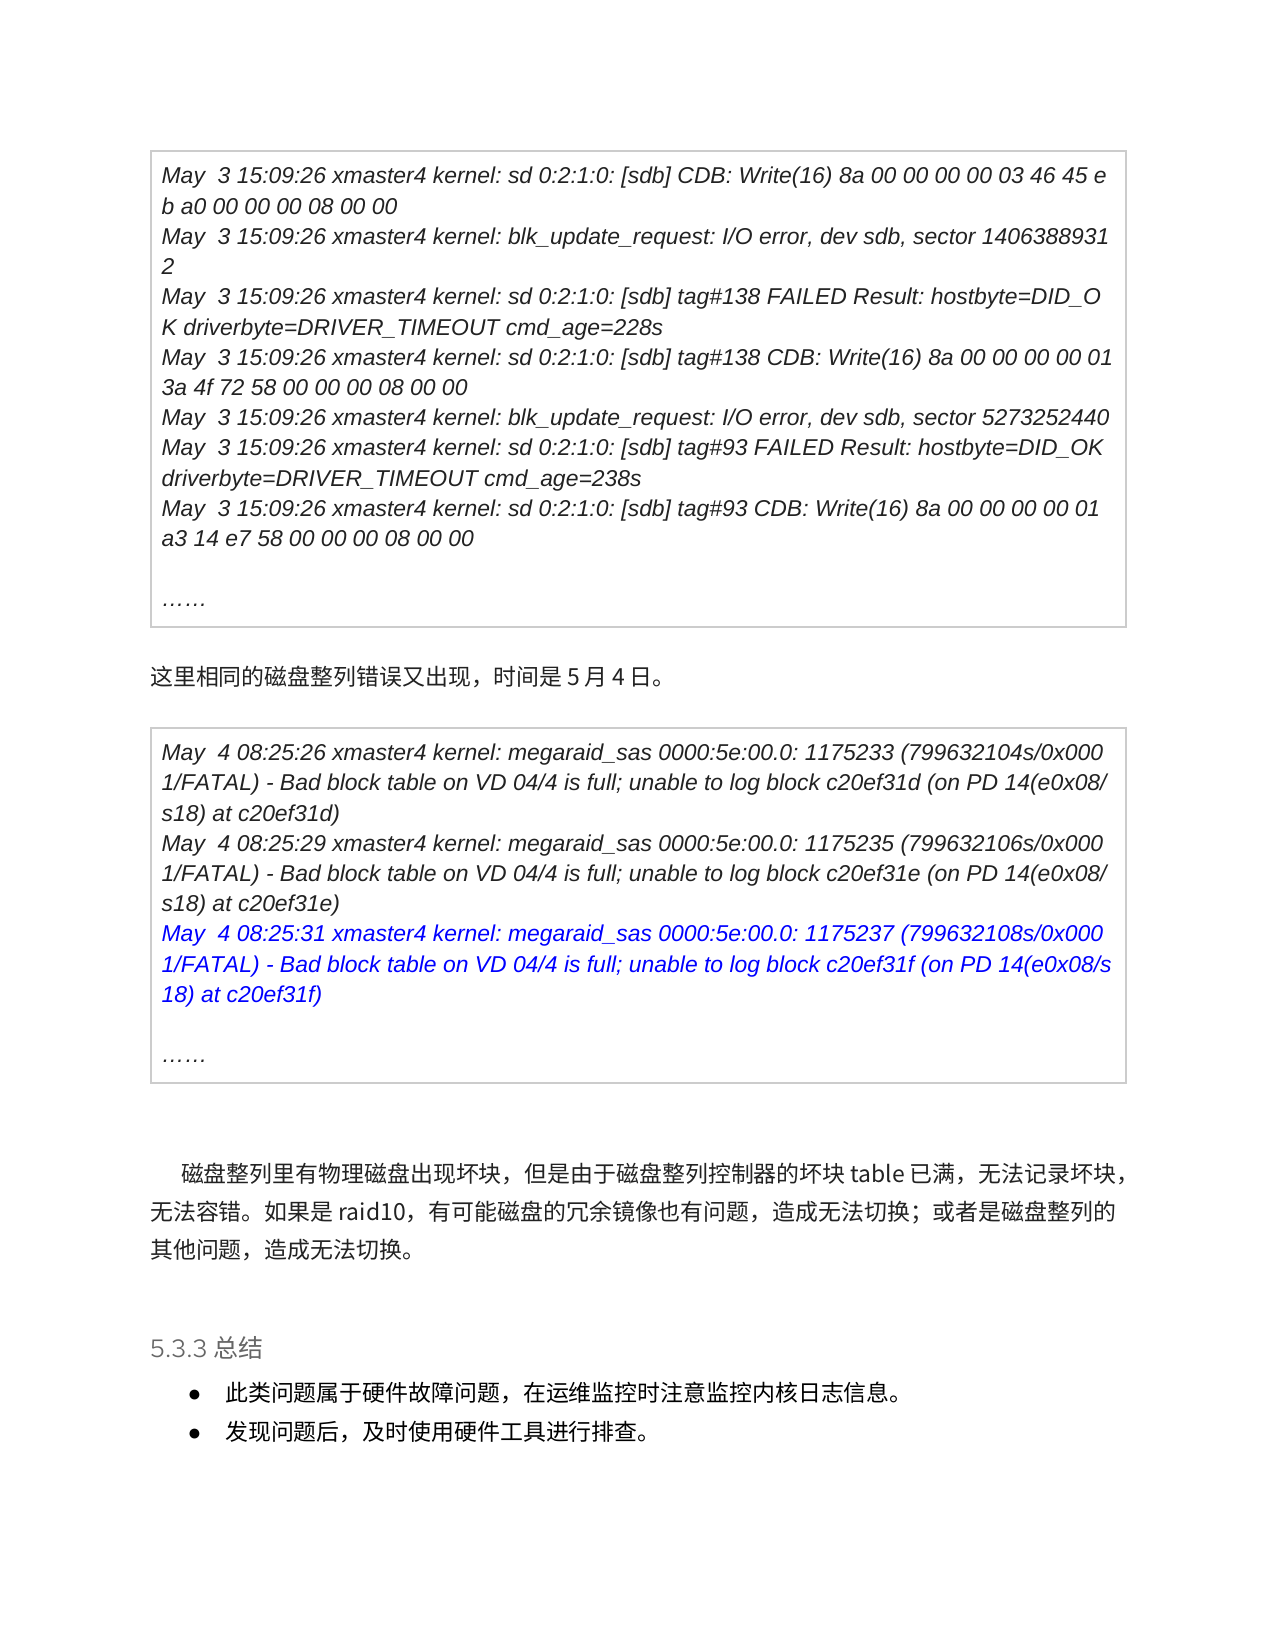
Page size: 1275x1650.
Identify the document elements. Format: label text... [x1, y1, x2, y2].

text 磁盘整列里有物理磁盘出现坏块，但是由于磁盘整列控制器的坏块table已满，无法记录坏块，无法容错。如果是raid10，有可能磁盘的冗余镜像也有问题，造成无法切换；或者是磁盘整列的其他问题，造成无法切换。 [150, 1156, 1125, 1265]
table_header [152, 152, 1125, 626]
table_header May 4 08:25:26 xmaster4 kernel: megaraid_sas 0000:5e:00.0: 1175233 (799632104s/0x0001/FATAL) - Bad block table on VD 04/4 is full; unable to log block c20ef31d (on PD 14(e0x08/s18) at c20ef31d) May 4 08:25:29 xmaster4 kernel: megaraid_sas 0000:5e:00.0: 1175235 (799632106s/0x0001/FATAL) - Bad block table on VD 04/4 is full; unable to log block c20ef31e (on PD 14(e0x08/s18) at c20ef31e) May 4 08:25:31 xmaster4 kernel: megaraid_sas 0000:5e:00.0: 1175237 (799632108s/0x0001/FATAL) - Bad block table on VD 04/4 is full; unable to log block c20ef31f (on PD 14(e0x08/s18) at c20ef31f) …… [152, 729, 1125, 1082]
subtitle 5.3.3 总结 [150, 1332, 1125, 1365]
list 此类问题属于硬件故障问题，在运维监控时注意监控内核日志信息。 [187, 1375, 1125, 1408]
list 发现问题后，及时使用硬件工具进行排查。 [187, 1413, 1125, 1447]
text 这里相同的磁盘整列错误又出现，时间是5月4日。 [150, 658, 1125, 692]
